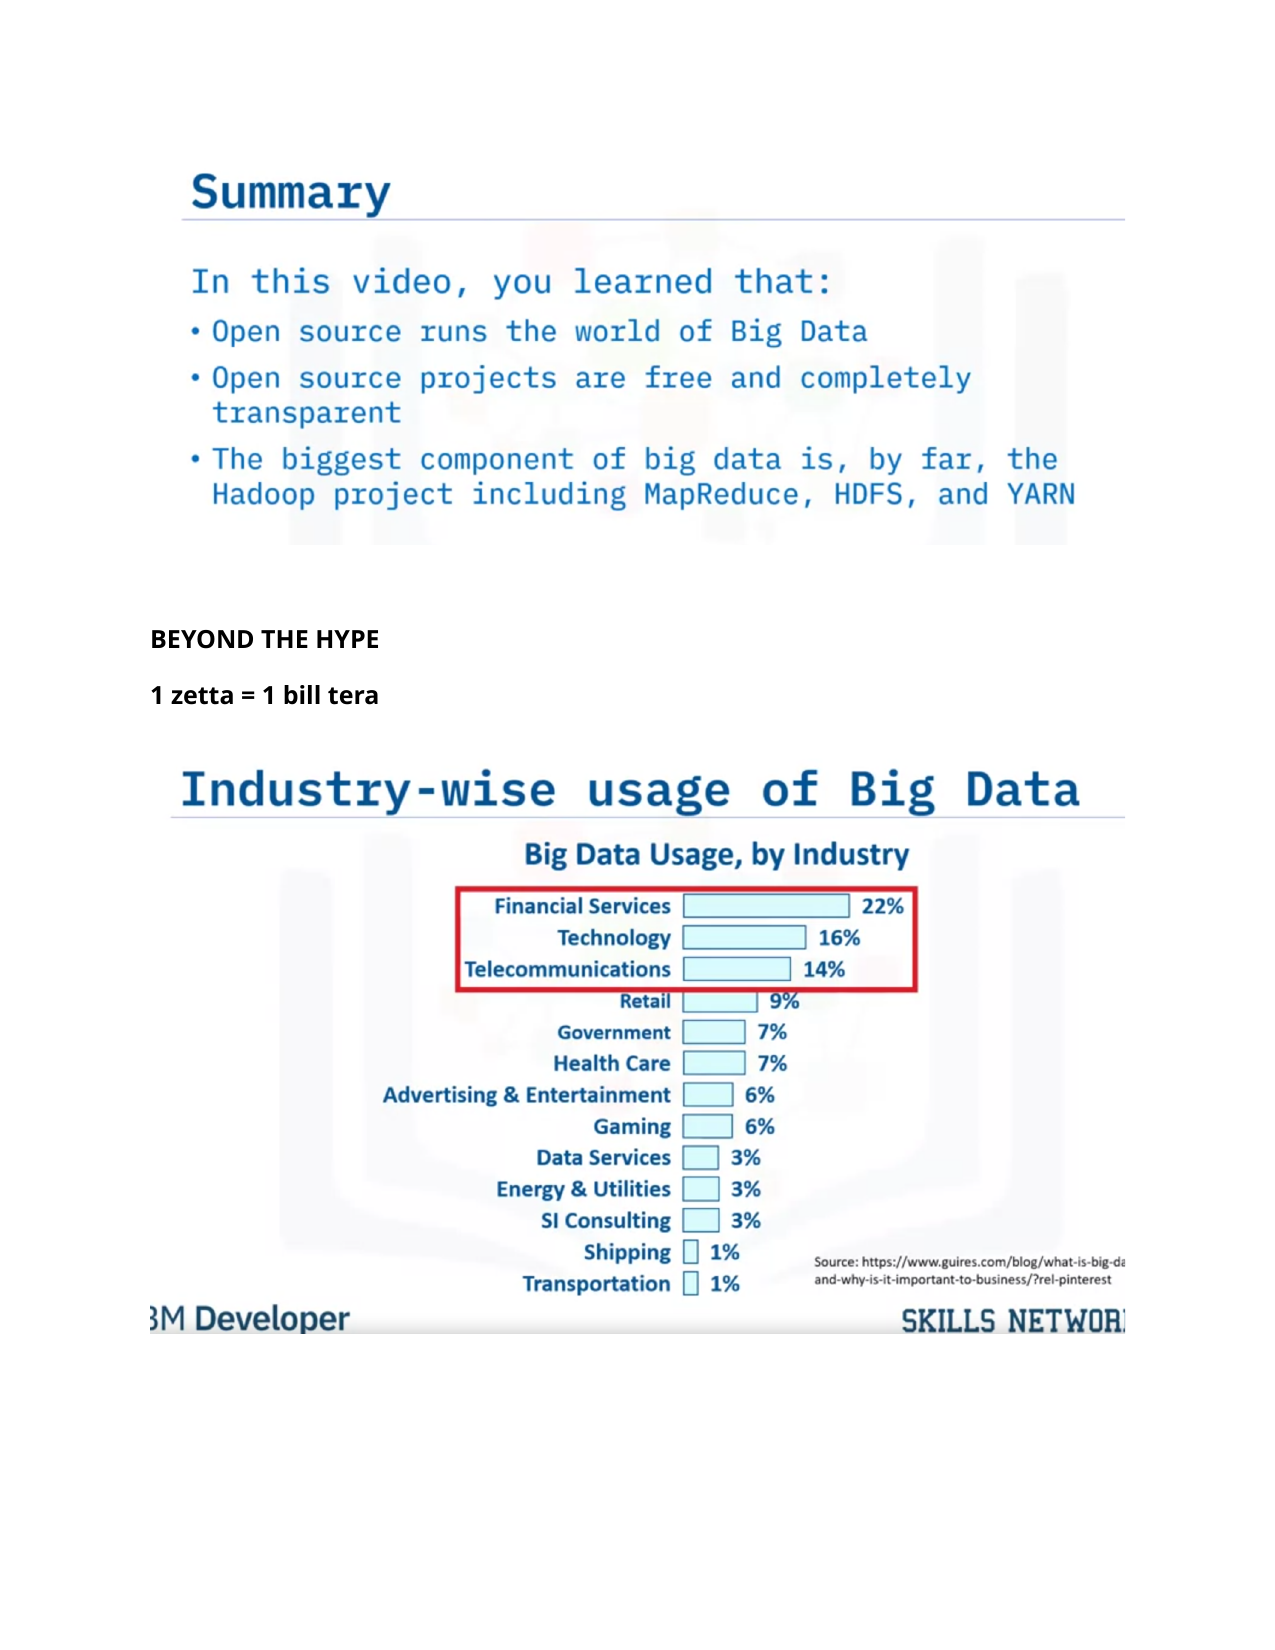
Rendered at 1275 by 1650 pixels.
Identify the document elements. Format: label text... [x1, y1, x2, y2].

picture [150, 150, 1125, 545]
text BEYOND THE HYPE [150, 622, 1125, 656]
text 1 zetta = 1 bill tera [150, 678, 1125, 712]
picture [150, 733, 1125, 1334]
